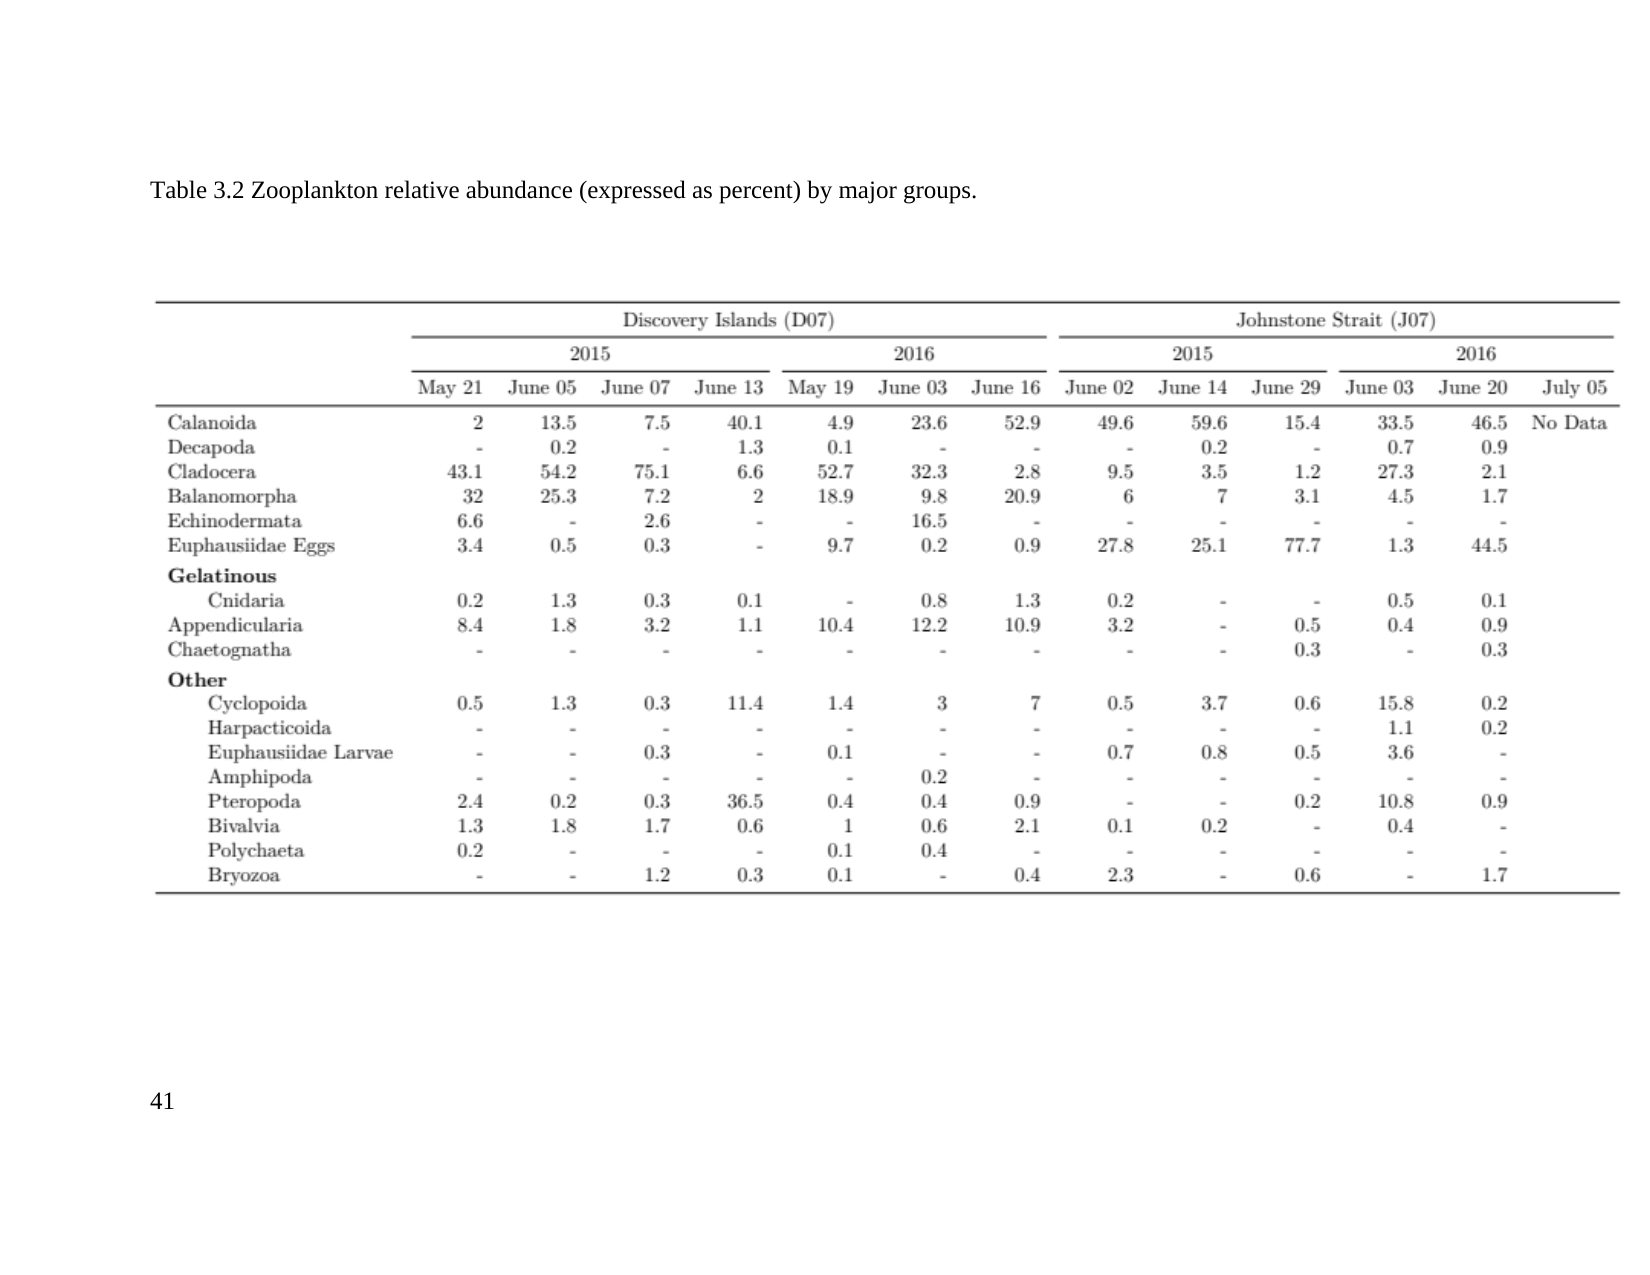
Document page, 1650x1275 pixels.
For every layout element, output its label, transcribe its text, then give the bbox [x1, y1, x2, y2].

subtitle Table 3.2 Zooplankton relative abundance (expressed as percent) by major groups. [150, 175, 1500, 204]
